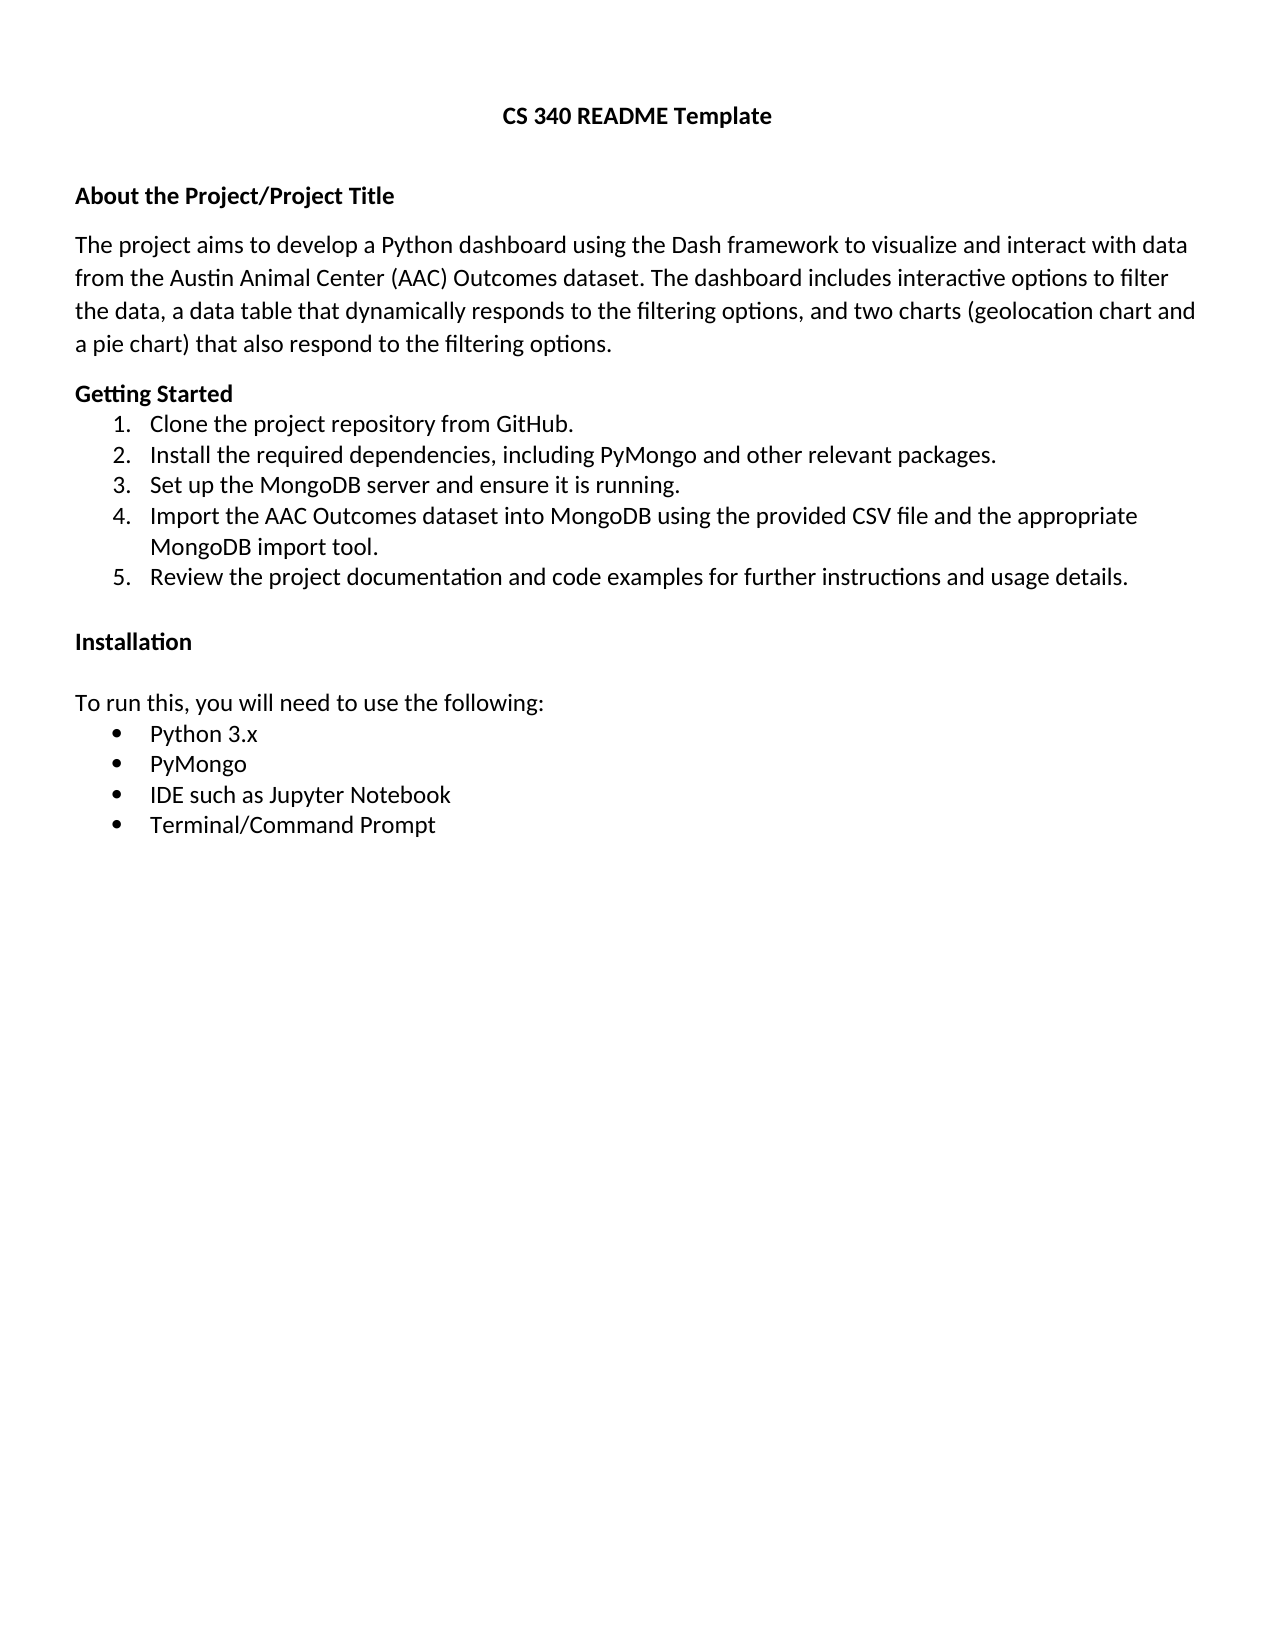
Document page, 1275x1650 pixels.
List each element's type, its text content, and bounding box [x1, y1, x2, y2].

list IDE such as Jupyter Notebook [112, 779, 1200, 809]
list Install the required dependencies, including PyMongo and other relevant packages. [112, 439, 1200, 469]
list Review the project documentation and code examples for further instructions and usage details. [112, 561, 1200, 592]
subtitle Getting Started [75, 378, 1200, 408]
list PyMongo [112, 748, 1200, 779]
list Import the AAC Outcomes dataset into MongoDB using the provided CSV file and the appropriate MongoDB import tool. [112, 500, 1200, 561]
subtitle Installation [75, 626, 1200, 657]
list Terminal/Command Prompt [112, 809, 1200, 840]
text The project aims to develop a Python dashboard using the Dash framework to visualize and interact with data from the Austin Animal Center (AAC) Outcomes dataset. The dashboard includes interactive options to filter the data, a data table that dynamically responds to the filtering options, and two charts (geolocation chart and a pie chart) that also respond to the filtering options. [75, 230, 1200, 359]
text To run this, you will need to use the following: [75, 687, 1200, 718]
list Set up the MongoDB server and ensure it is running. [112, 469, 1200, 500]
subtitle CS 340 README Template [75, 100, 1200, 131]
list Python 3.x [112, 718, 1200, 748]
list Clone the project repository from GitHub. [112, 408, 1200, 439]
text About the Project/Project Title [75, 180, 1200, 211]
